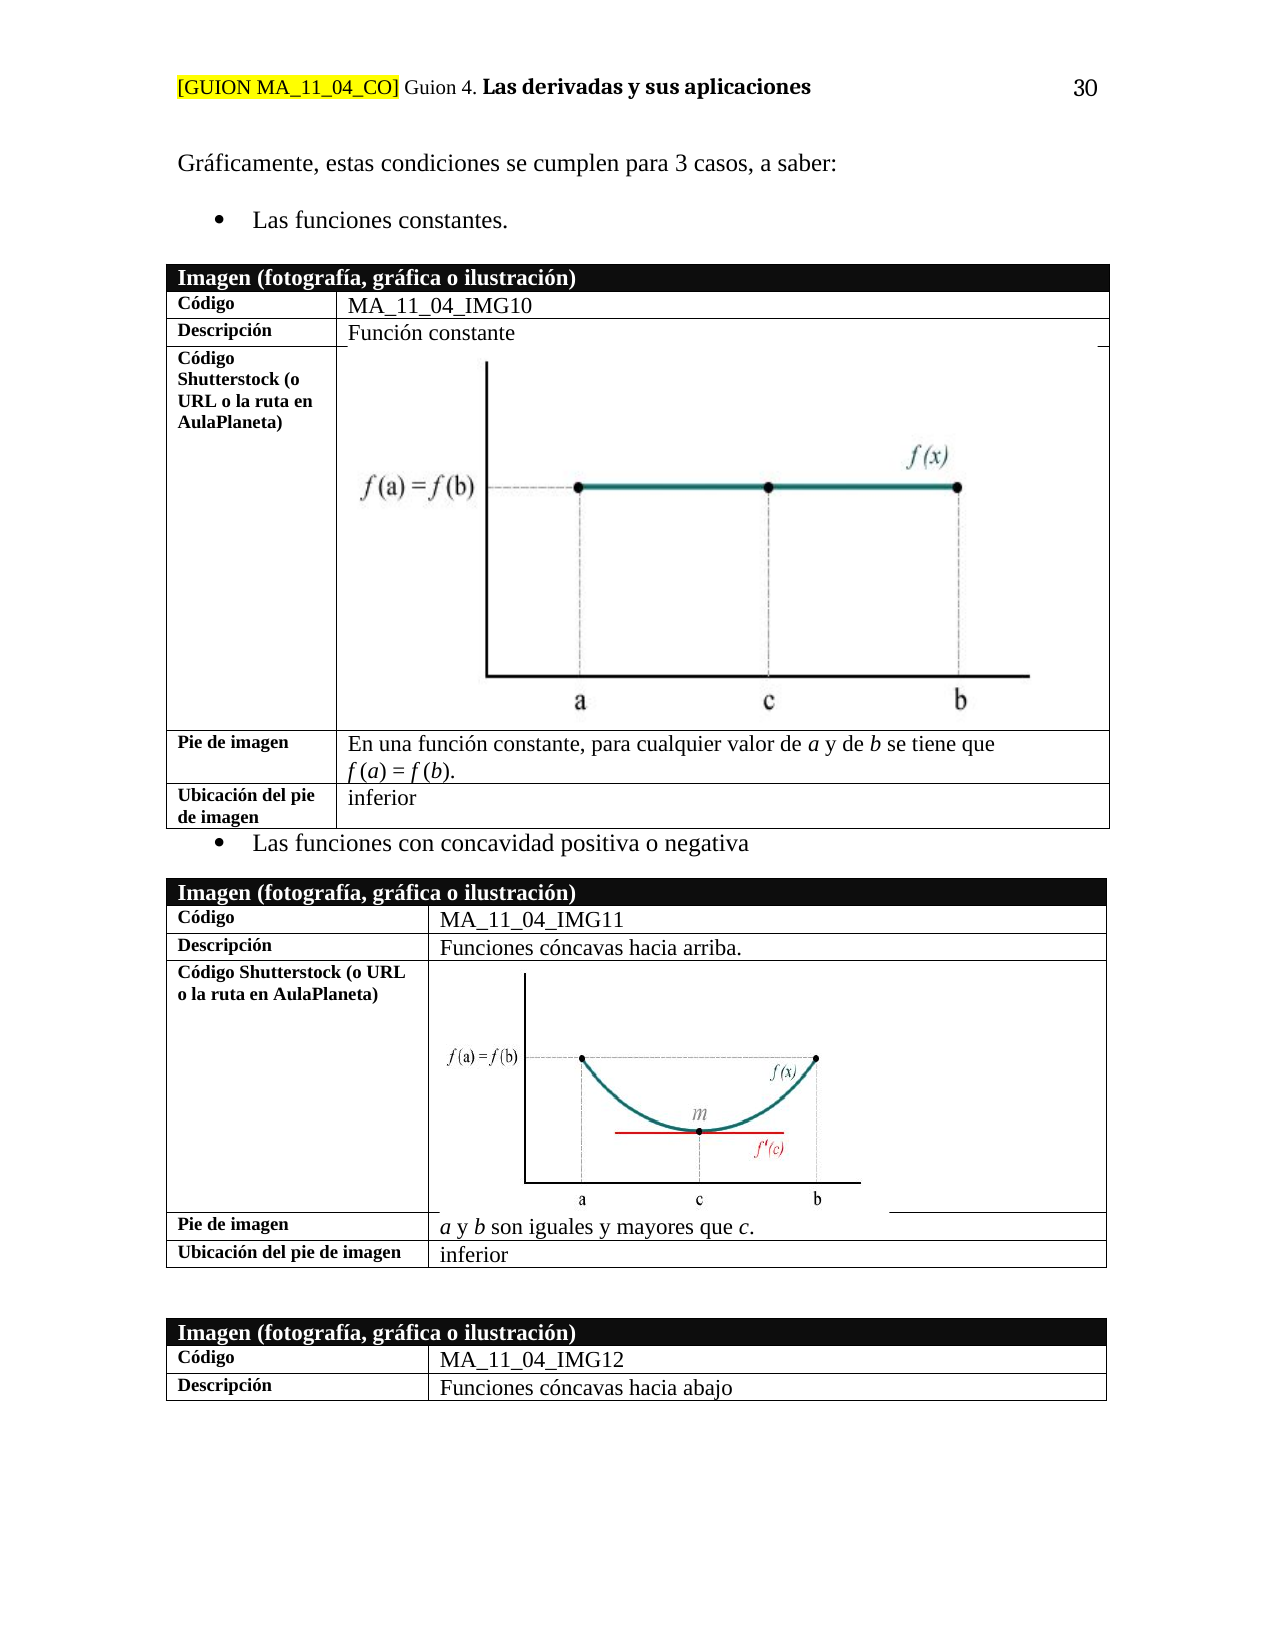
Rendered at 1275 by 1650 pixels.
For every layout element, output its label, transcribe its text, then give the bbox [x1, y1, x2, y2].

table_cell MA_11_04_IMG12 [429, 1346, 1106, 1372]
table_header Imagen (fotografía, gráfica o ilustración) [167, 265, 1109, 291]
table_cell [337, 347, 347, 729]
table_cell En una función constante, para cualquier valor de a y de b se tiene que f (a) = f (b). [337, 731, 1109, 783]
table_cell Ubicación del pie de imagen [167, 784, 336, 827]
list Las funciones constantes. [215, 206, 1098, 234]
table_cell a y b son iguales y mayores que c. [429, 1213, 1106, 1240]
table_cell Funciones cóncavas hacia arriba. [429, 934, 1106, 960]
table_cell inferior [337, 784, 1109, 827]
table_cell [429, 961, 439, 1212]
table_cell Pie de imagen [167, 731, 336, 783]
table_cell Código [167, 906, 428, 933]
table_cell Código Shutterstock (o URL o la ruta en AulaPlaneta) [167, 961, 428, 1212]
table_cell Descripción [167, 319, 336, 346]
table_cell Pie de imagen [167, 1213, 428, 1240]
table_cell Descripción [167, 1374, 428, 1400]
table_header Imagen (fotografía, gráfica o ilustración) [167, 1319, 1106, 1345]
table_cell MA_11_04_IMG10 [337, 292, 1109, 318]
table_header Imagen (fotografía, gráfica o ilustración) [167, 879, 1106, 905]
table_cell [890, 961, 1106, 1212]
picture [347, 346, 1098, 730]
text Gráficamente, estas condiciones se cumplen para 3 casos, a saber: [177, 148, 1098, 176]
table_cell Código [167, 1346, 428, 1372]
table_cell [1098, 347, 1109, 729]
table_cell MA_11_04_IMG11 [429, 906, 1106, 933]
table_cell Ubicación del pie de imagen [167, 1241, 428, 1267]
table_cell Descripción [167, 934, 428, 960]
list Las funciones con concavidad positiva o negativa [215, 829, 1098, 857]
table_cell Código [167, 292, 336, 318]
table_cell inferior [429, 1241, 1106, 1267]
table_cell Código Shutterstock (o URL o la ruta en AulaPlaneta) [167, 347, 336, 729]
table_cell Funciones cóncavas hacia abajo [429, 1374, 1106, 1400]
picture [439, 961, 890, 1213]
table_cell Función constante [337, 319, 1109, 346]
